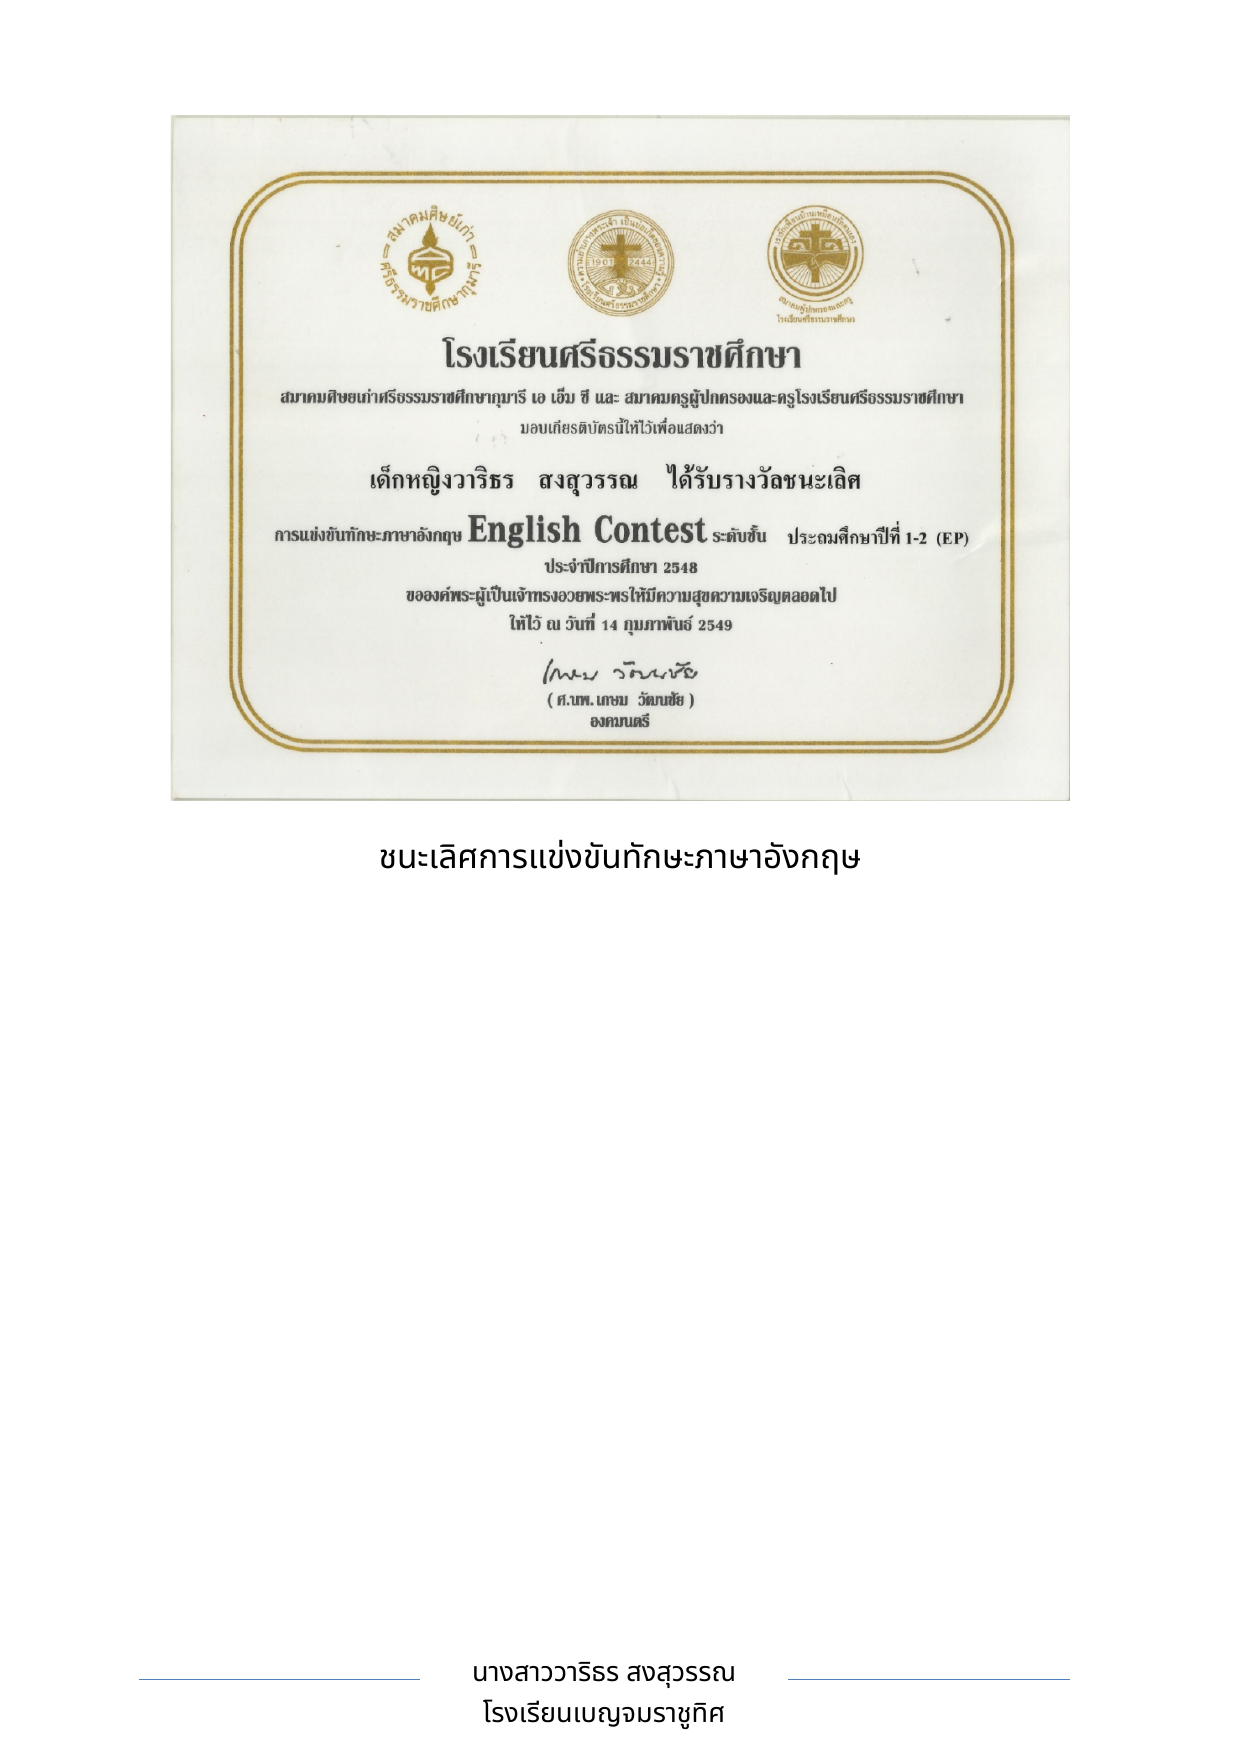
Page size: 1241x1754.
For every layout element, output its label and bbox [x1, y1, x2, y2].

picture [172, 115, 1070, 801]
